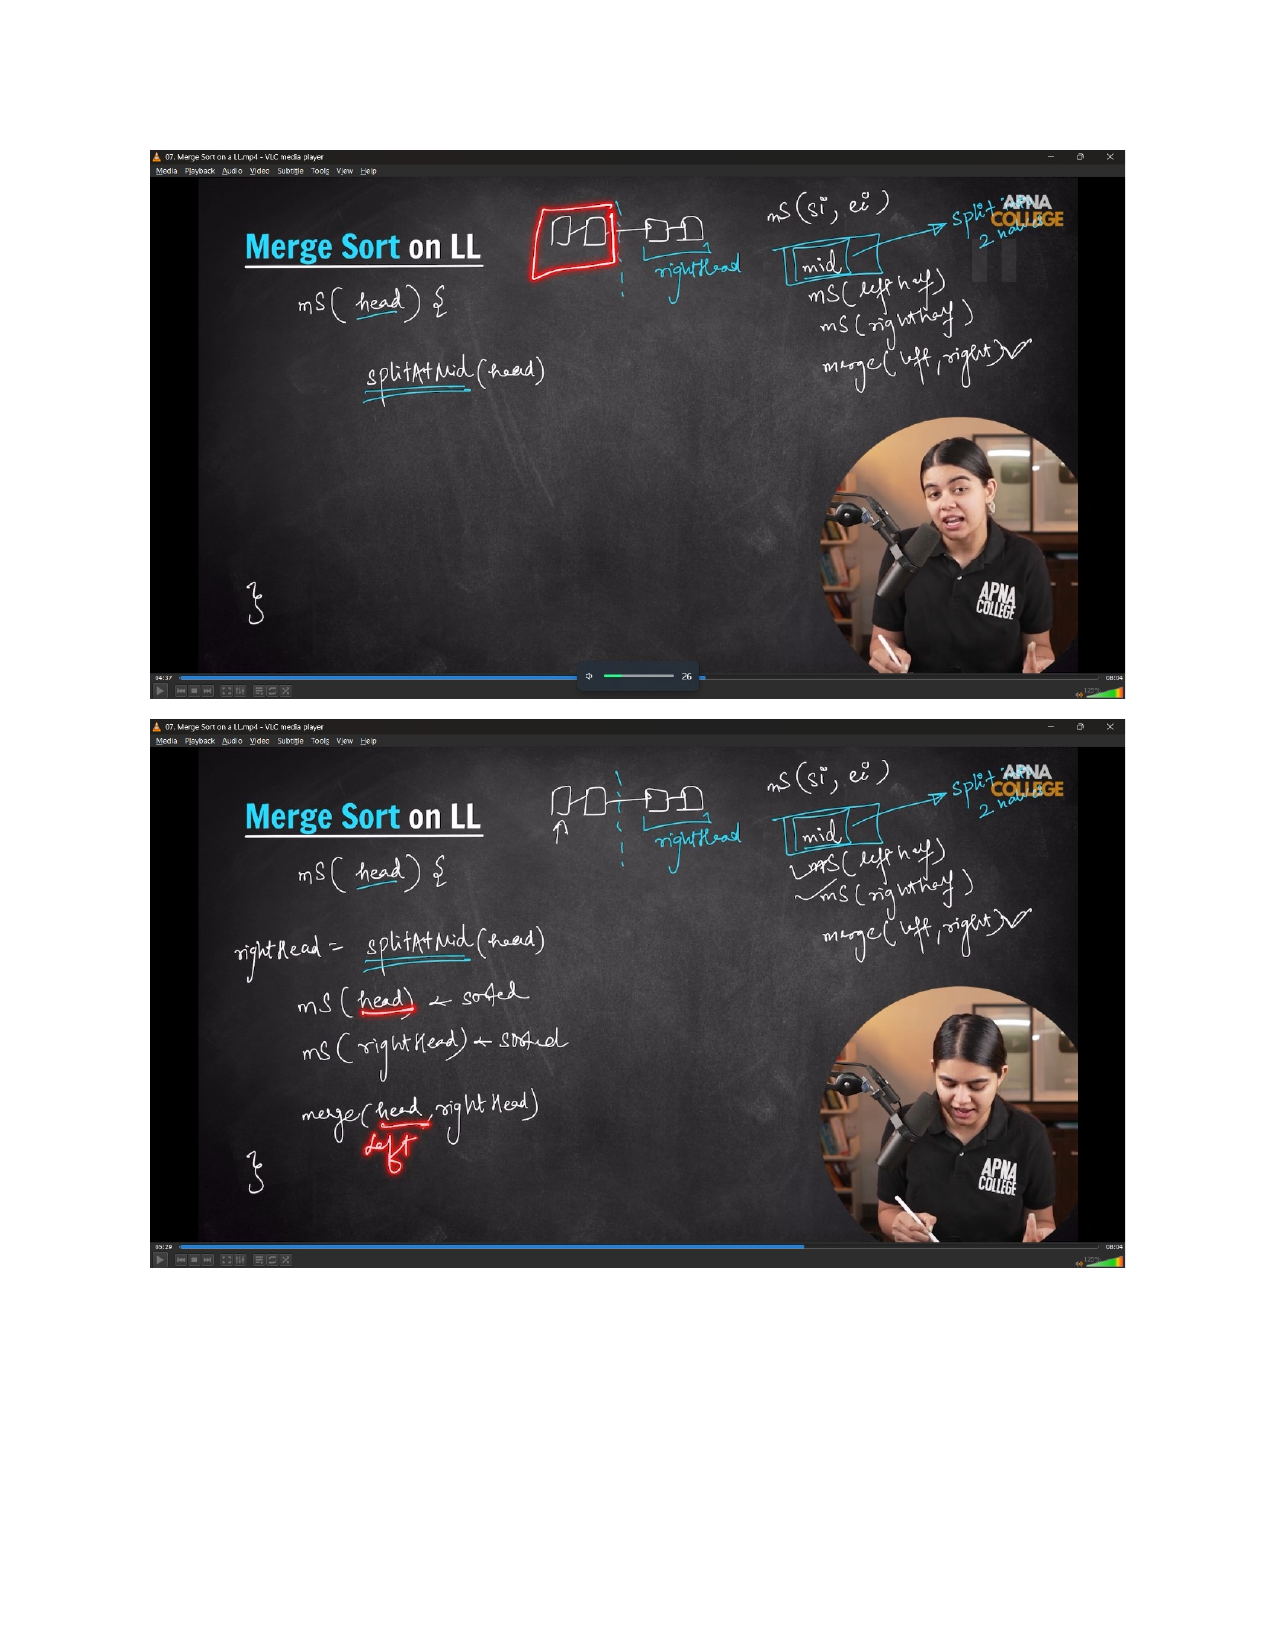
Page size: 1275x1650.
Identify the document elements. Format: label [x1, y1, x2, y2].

picture [150, 719, 1125, 1268]
picture [150, 150, 1125, 699]
